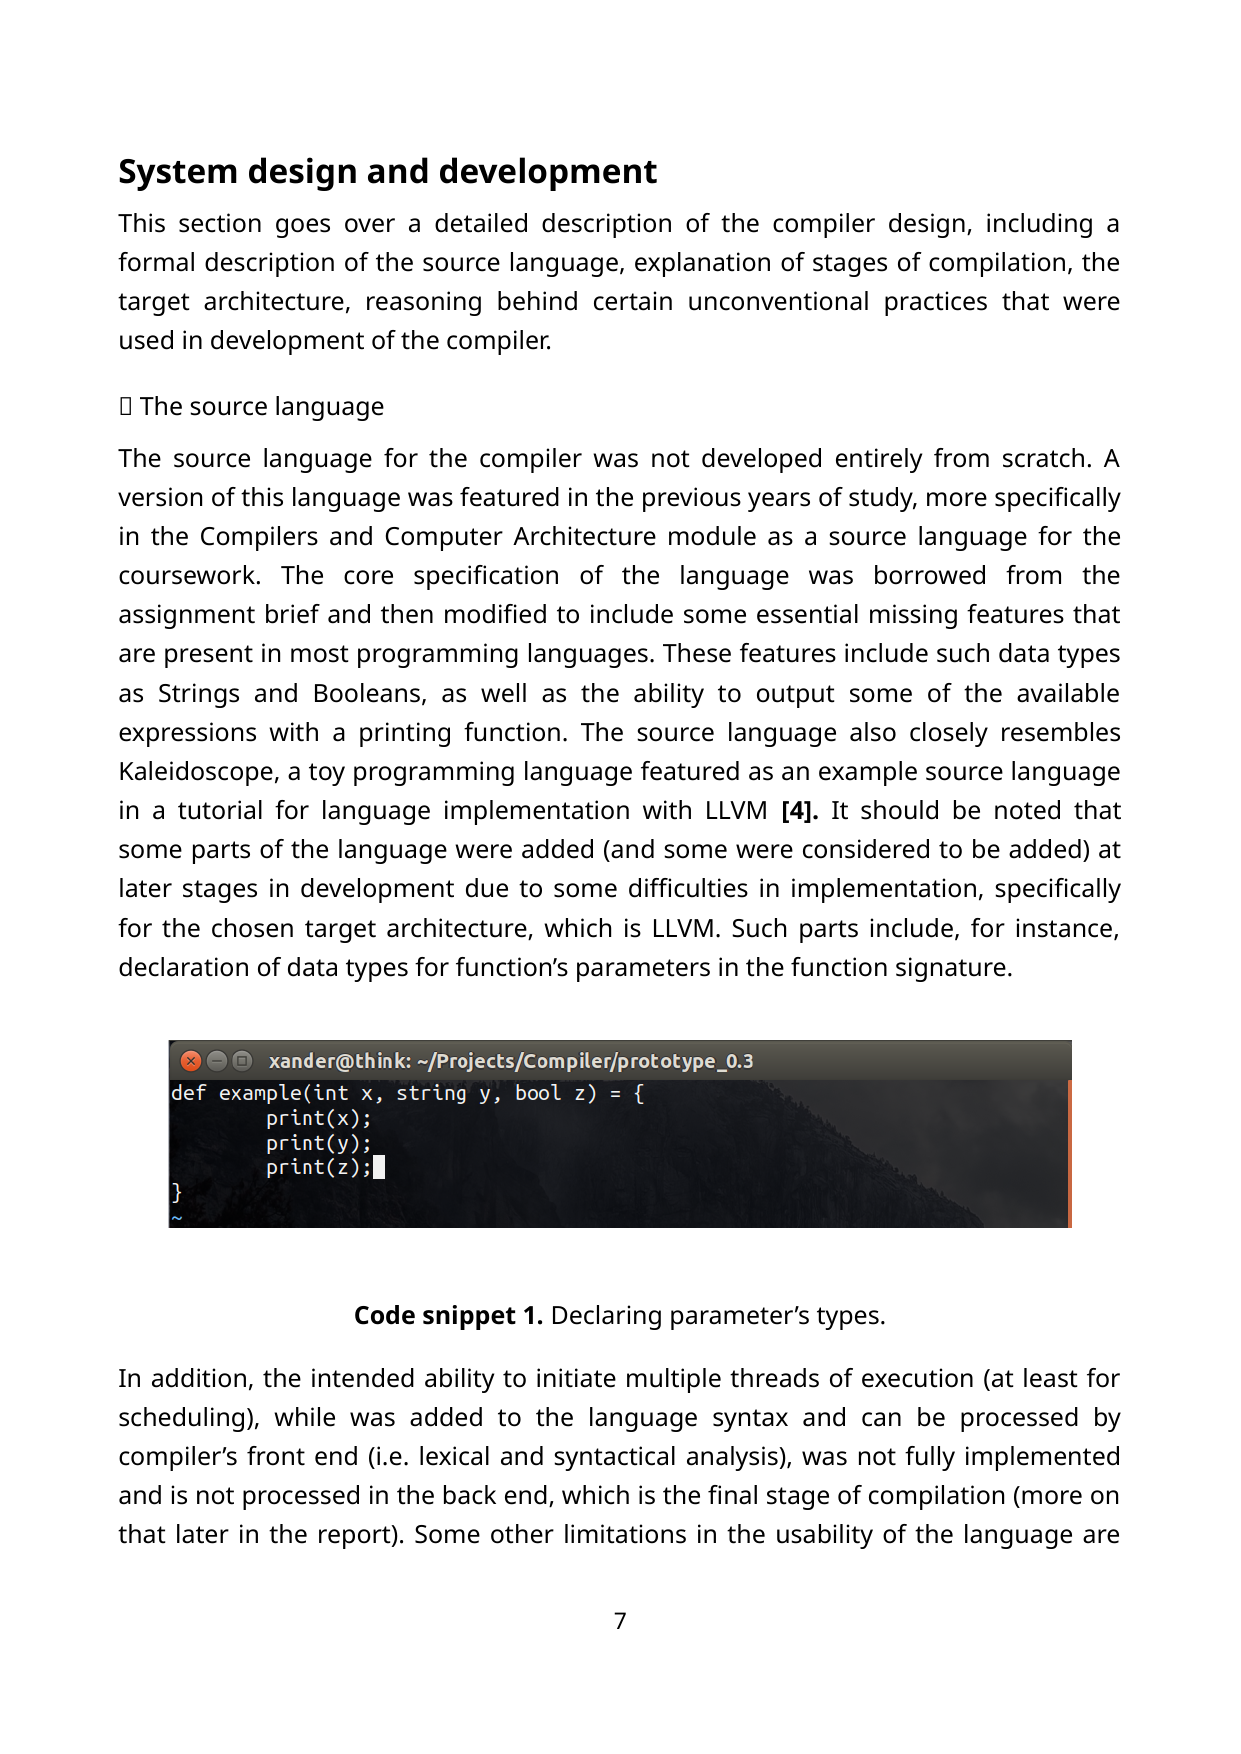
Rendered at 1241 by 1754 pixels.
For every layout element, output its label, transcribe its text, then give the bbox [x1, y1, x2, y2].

text This section goes over a detailed description of the compiler design, including a formal description of the source language, explanation of stages of compilation, the target architecture, reasoning behind certain unconventional practices that were used in development of the compiler. [118, 206, 1122, 357]
text The source language for the compiler was not developed entirely from scratch. A version of this language was featured in the previous years of study, more specifically in the Compilers and Computer Architecture module as a source language for the coursework. The core specification of the language was borrowed from the assignment brief and then modified to include some essential missing features that are present in most programming languages. These features include such data types as Strings and Booleans, as well as the ability to output some of the available expressions with a printing function. The source language also closely resembles Kaleidoscope, a toy programming language featured as an example source language in a tutorial for language implementation with LLVM [4]. It should be noted that some parts of the language were added (and some were considered to be added) at later stages in development due to some difficulties in implementation, specifically for the chosen target architecture, which is LLVM. Such parts include, for instance, declaration of data types for function’s parameters in the function signature. [118, 440, 1122, 983]
text Code snippet 1. Declaring parameter’s types. [118, 1297, 1122, 1332]
picture [168, 1040, 1072, 1228]
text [118, 1360, 1122, 1551]
subtitle  The source language [118, 389, 1122, 423]
subtitle System design and development [118, 148, 1122, 193]
